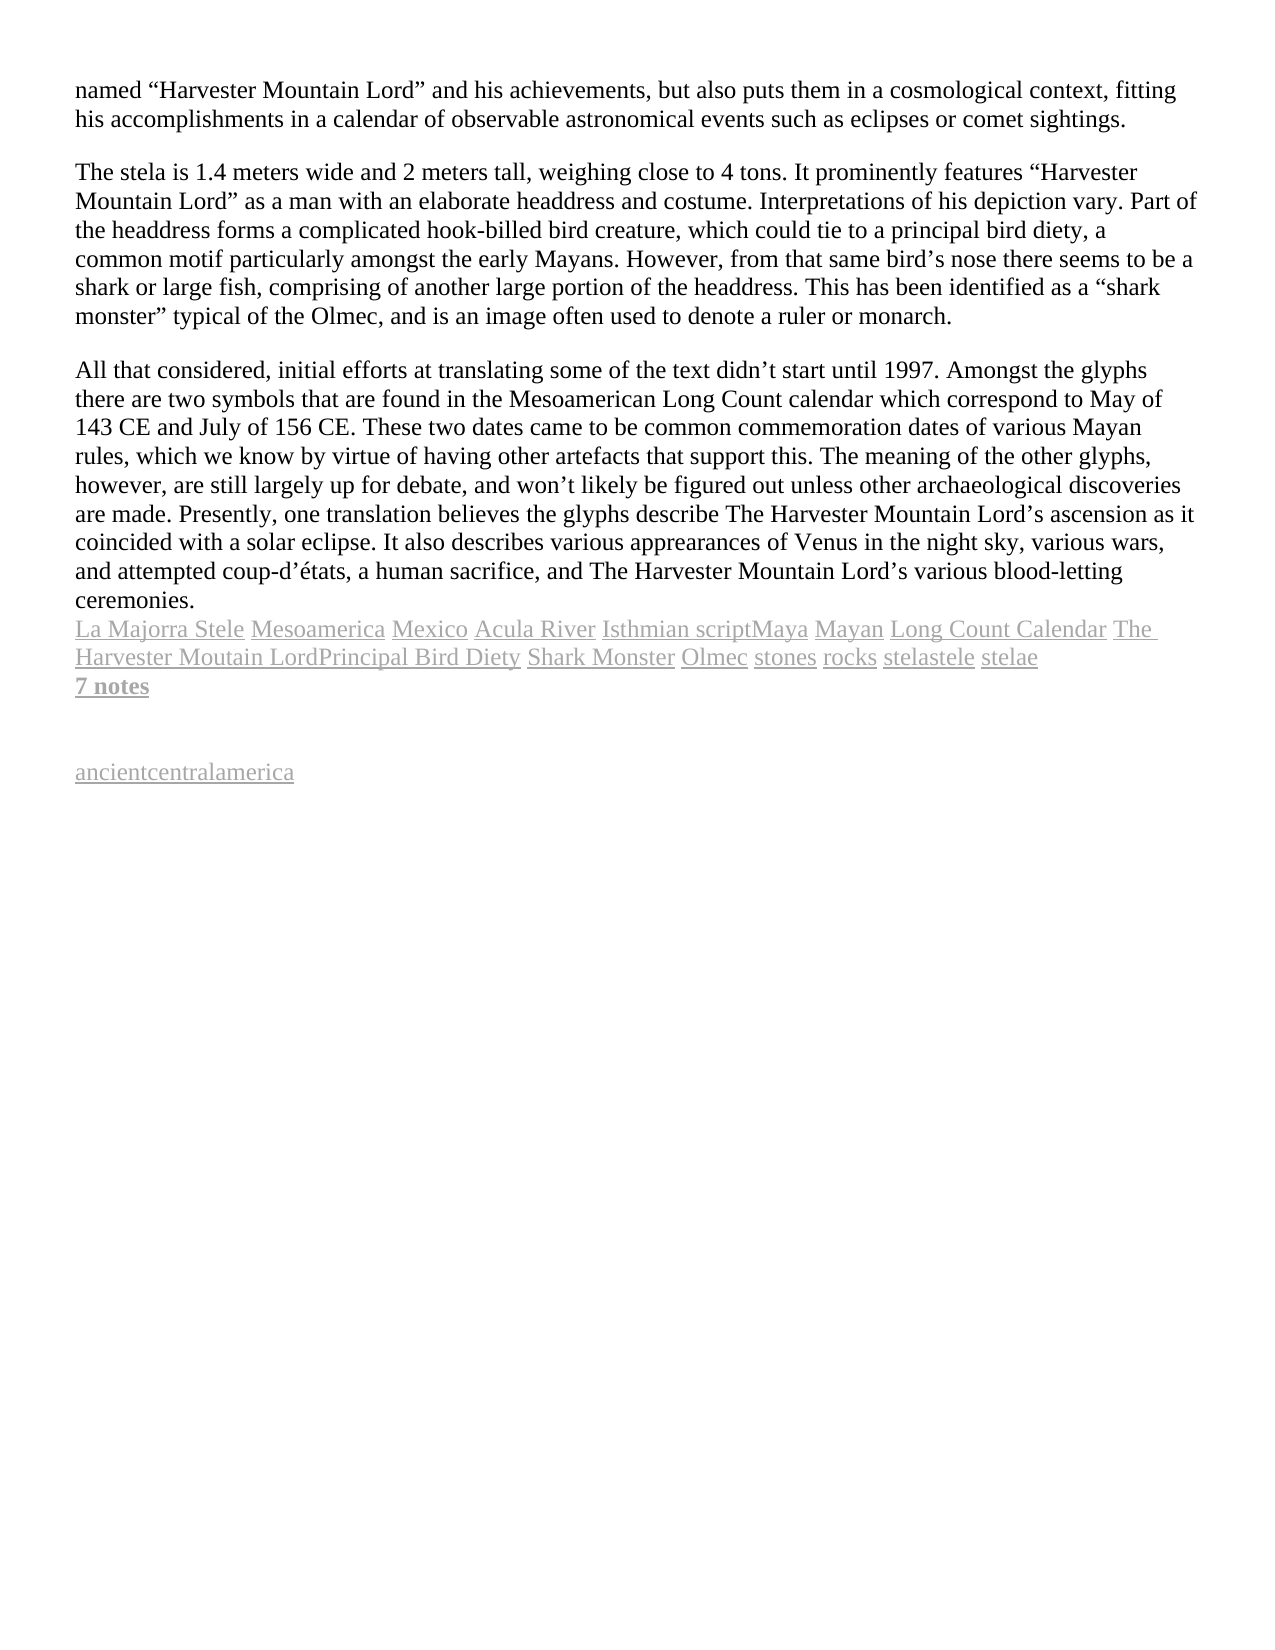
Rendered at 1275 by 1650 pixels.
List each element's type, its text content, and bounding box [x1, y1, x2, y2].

text 7 notes [75, 671, 1200, 700]
text All that considered, initial efforts at translating some of the text didn’t start until 1997. Amongst the glyphs there are two symbols that are found in the Mesoamerican Long Count calendar which correspond to May of 143 CE and July of 156 CE. These two dates came to be common commemoration dates of various Mayan rules, which we know by virtue of having other artefacts that support this. The meaning of the other glyphs, however, are still largely up for debate, and won’t likely be figured out unless other archaeological discoveries are made. Presently, one translation believes the glyphs describe The Harvester Mountain Lord’s ascension as it coincided with a solar eclipse. It also describes various apprearances of Venus in the night sky, various wars, and attempted coup-d’états, a human sacrifice, and The Harvester Mountain Lord’s various blood-letting ceremonies. [75, 355, 1200, 614]
text La Majorra Stele Mesoamerica Mexico Acula River Isthmian scriptMaya Mayan Long Count Calendar The Harvester Moutain LordPrincipal Bird Diety Shark Monster Olmec stones rocks stelastele stelae [75, 614, 1200, 671]
text The stela is 1.4 meters wide and 2 meters tall, weighing close to 4 tons. It prominently features “Harvester Mountain Lord” as a man with an elaborate headdress and costume. Interpretations of his depiction vary. Part of the headdress forms a complicated hook-billed bird creature, which could tie to a principal bird diety, a common motif particularly amongst the early Mayans. However, from that same bird’s nose there seems to be a shark or large fish, comprising of another large portion of the headdress. This has been identified as a “shark monster” typical of the Olmec, and is an image often used to denote a ruler or monarch. [75, 157, 1200, 330]
text ancientcentralamerica [75, 757, 1200, 786]
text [75, 75, 1200, 132]
